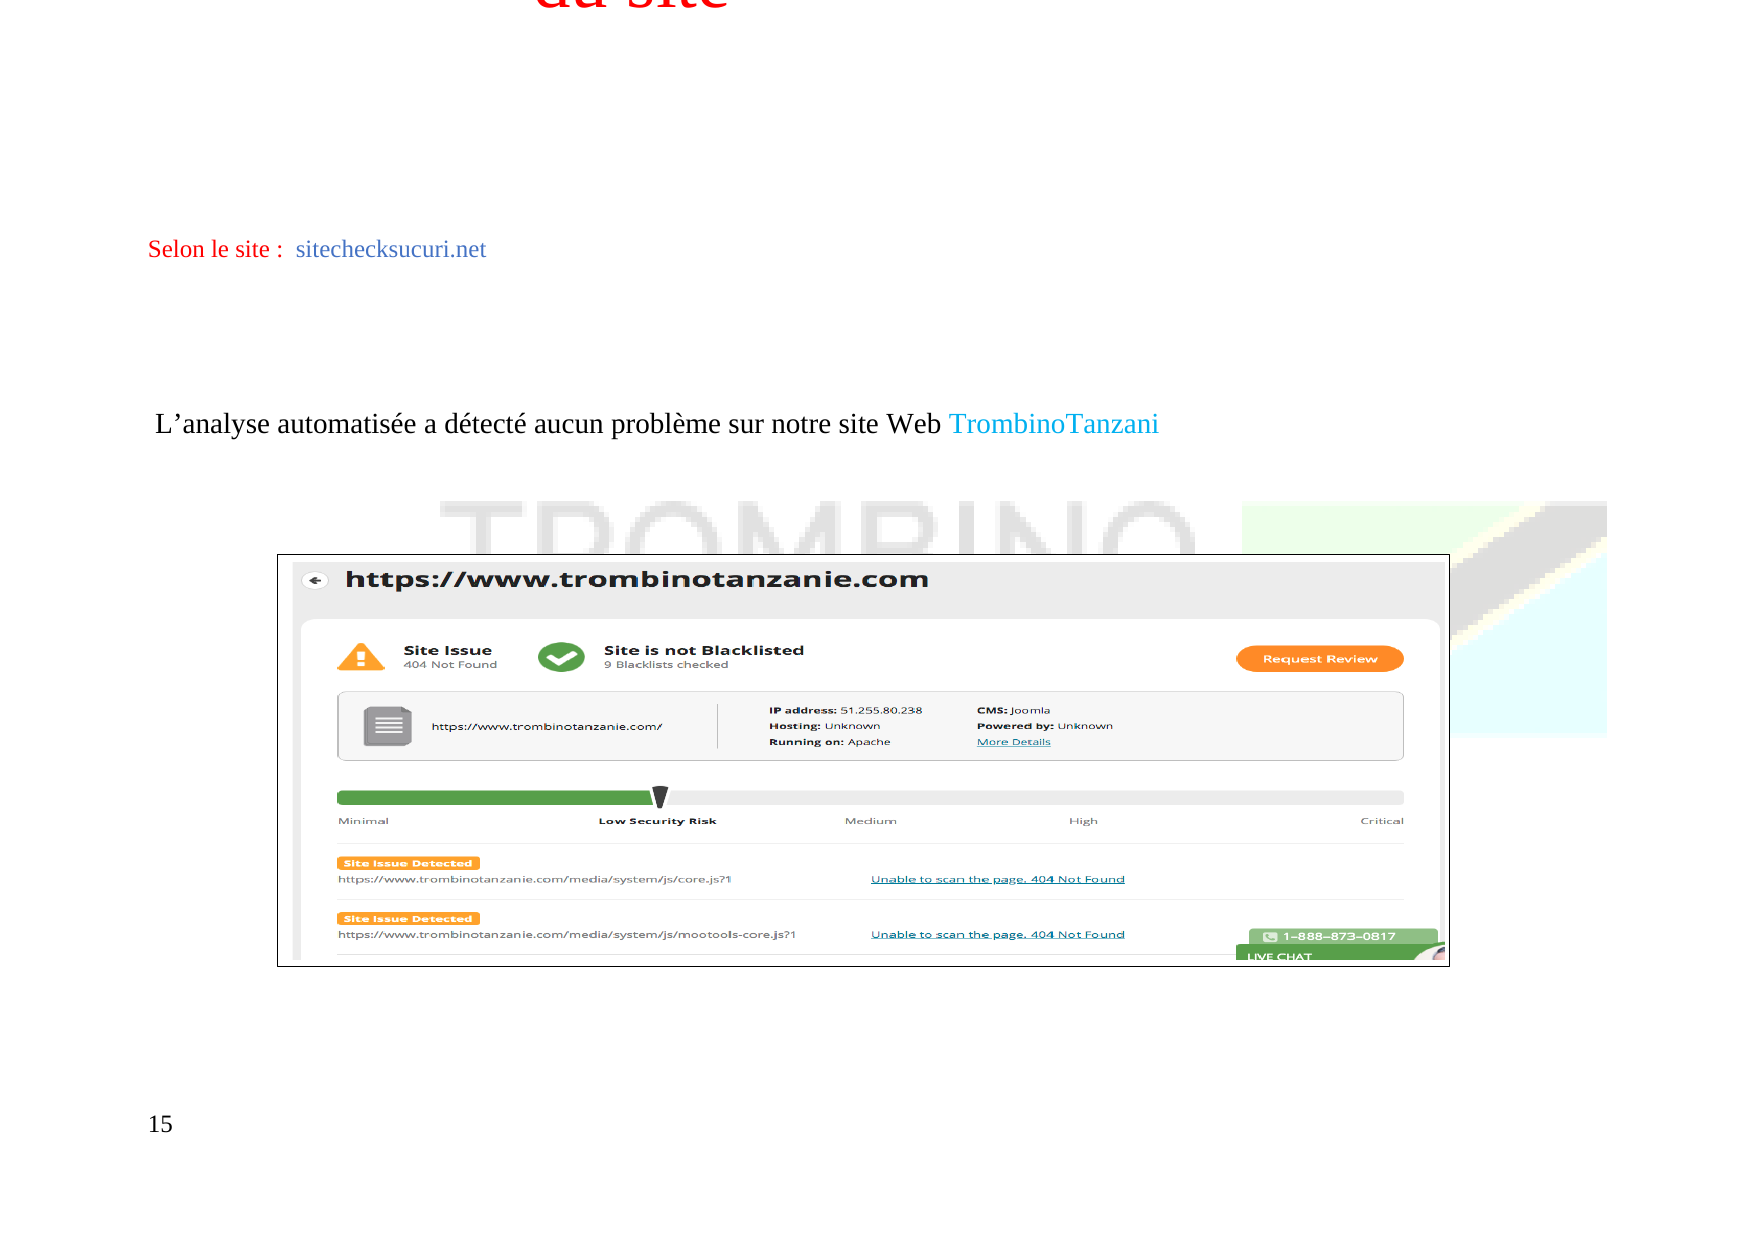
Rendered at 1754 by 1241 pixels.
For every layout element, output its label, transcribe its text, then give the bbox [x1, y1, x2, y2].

text Selon le site : sitechecksucuri.net [148, 234, 1606, 263]
text L’analyse automatisée a détecté aucun problème sur notre site Web TrombinoTanzani [148, 406, 1606, 440]
picture [292, 562, 1445, 960]
